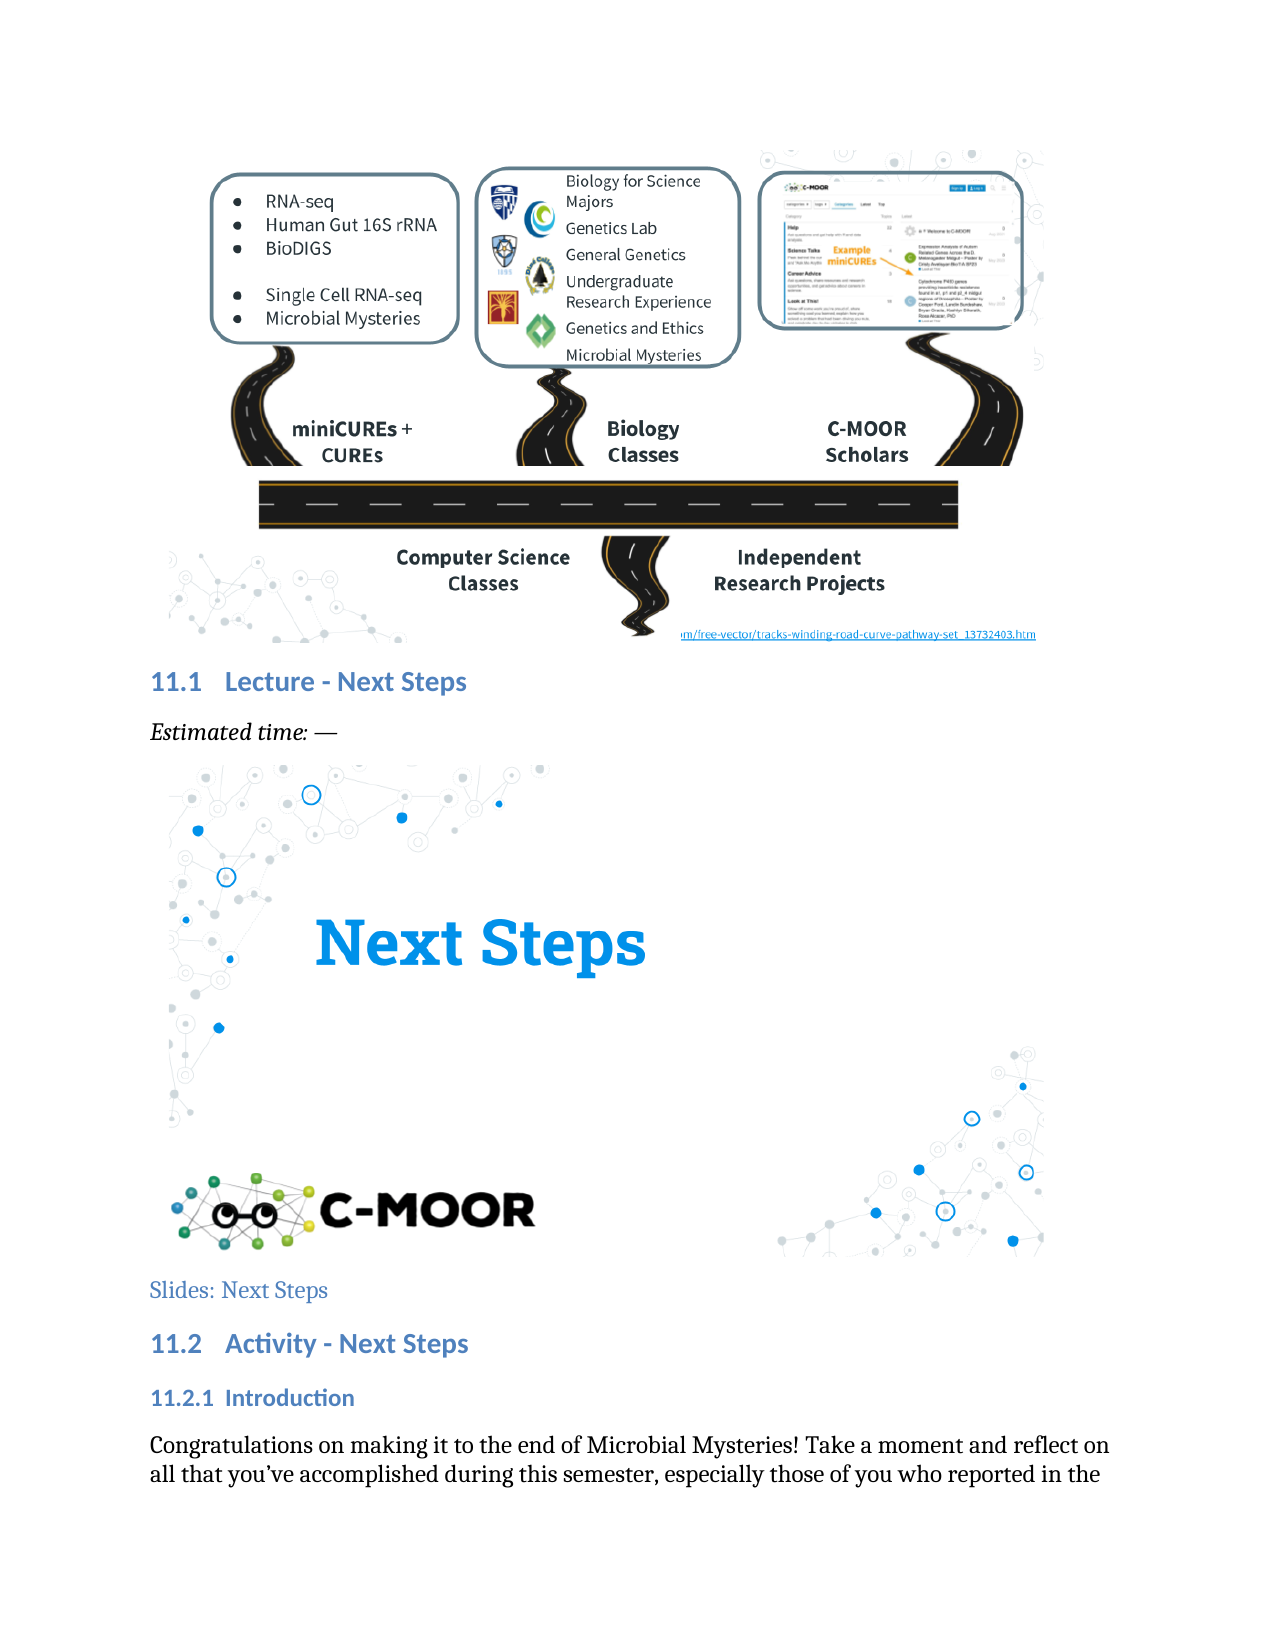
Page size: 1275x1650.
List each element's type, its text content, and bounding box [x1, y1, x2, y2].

picture [168, 765, 1044, 1257]
text Estimated time: — [150, 717, 1125, 746]
subtitle 11.2.1 Introduction [150, 1382, 1125, 1412]
text Slides: Next Steps [150, 1276, 1125, 1304]
subtitle 11.1 Lecture - Next Steps [150, 663, 1125, 699]
picture [168, 150, 1044, 643]
subtitle 11.2 Activity - Next Steps [150, 1325, 1125, 1361]
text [150, 1431, 1125, 1489]
